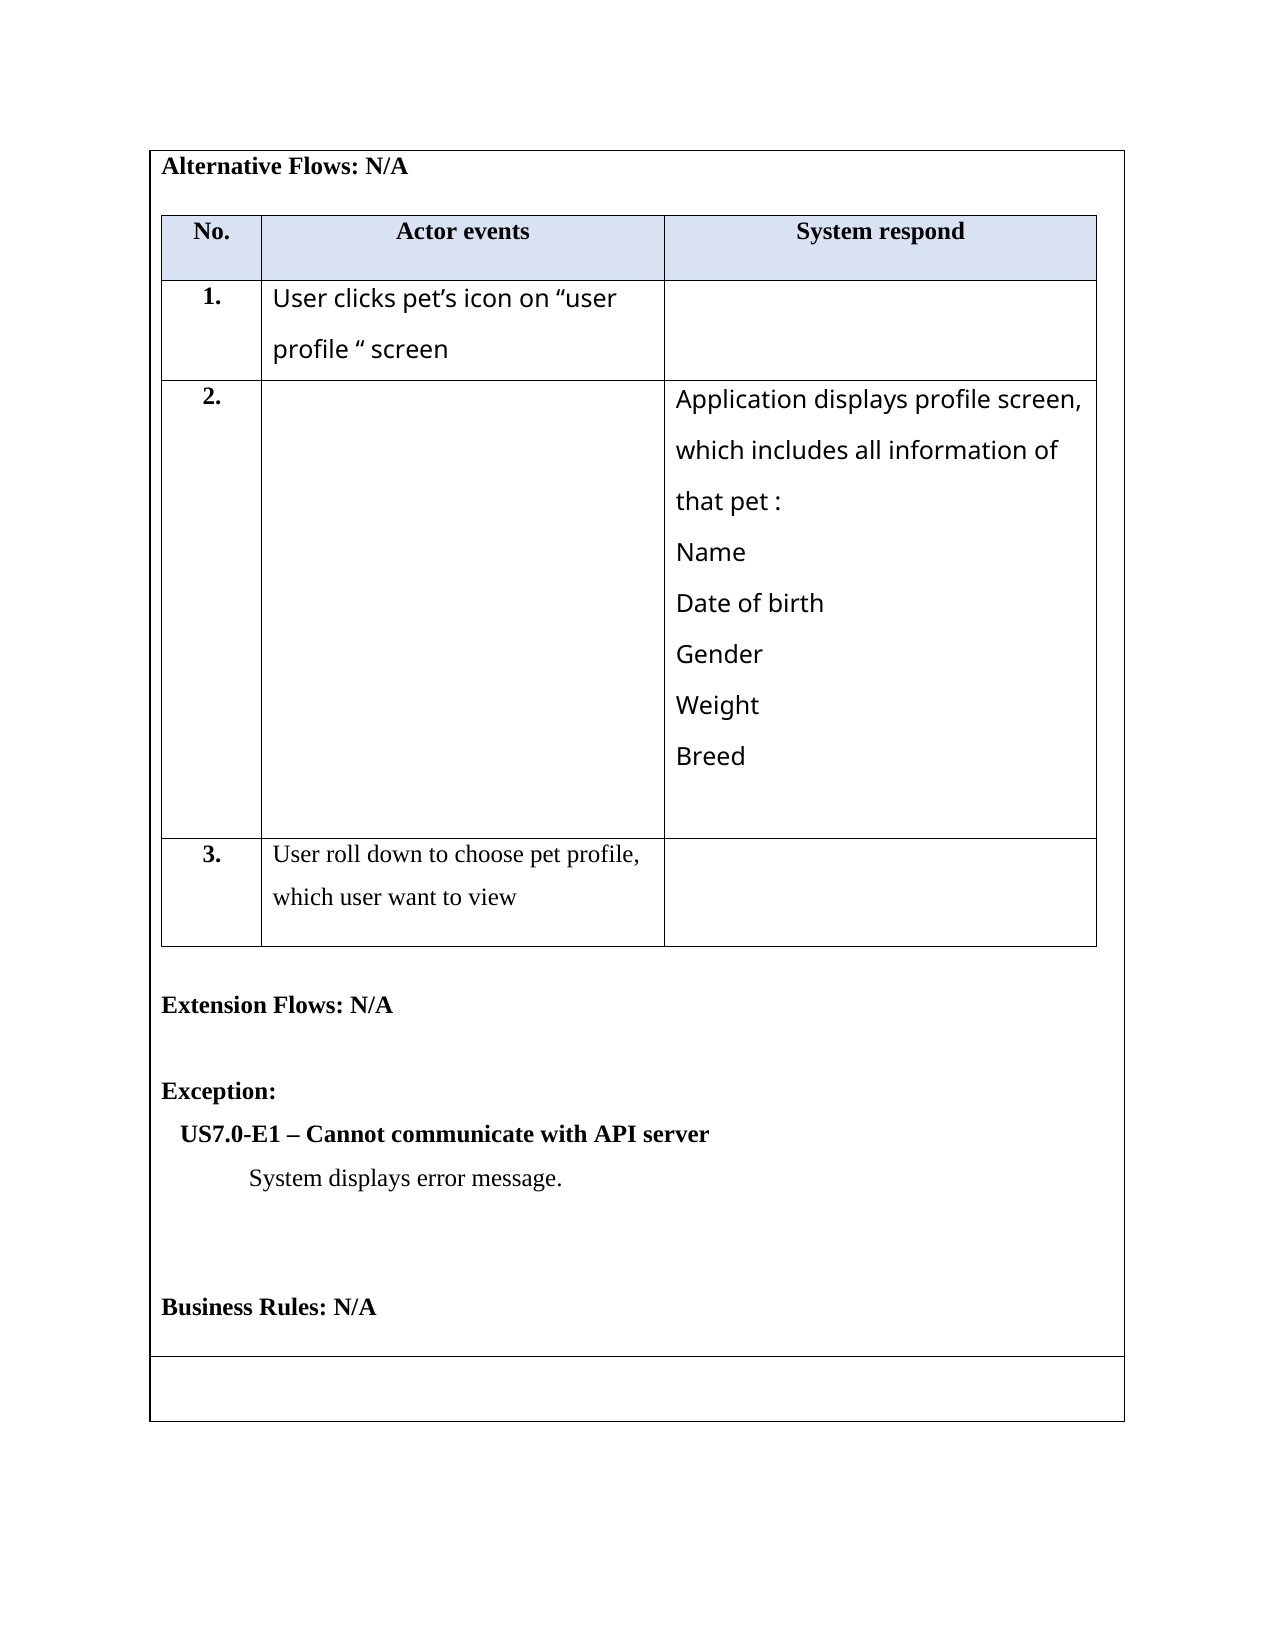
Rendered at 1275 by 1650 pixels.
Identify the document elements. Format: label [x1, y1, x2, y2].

table_cell [151, 151, 1124, 1356]
table_cell [151, 1357, 1124, 1421]
